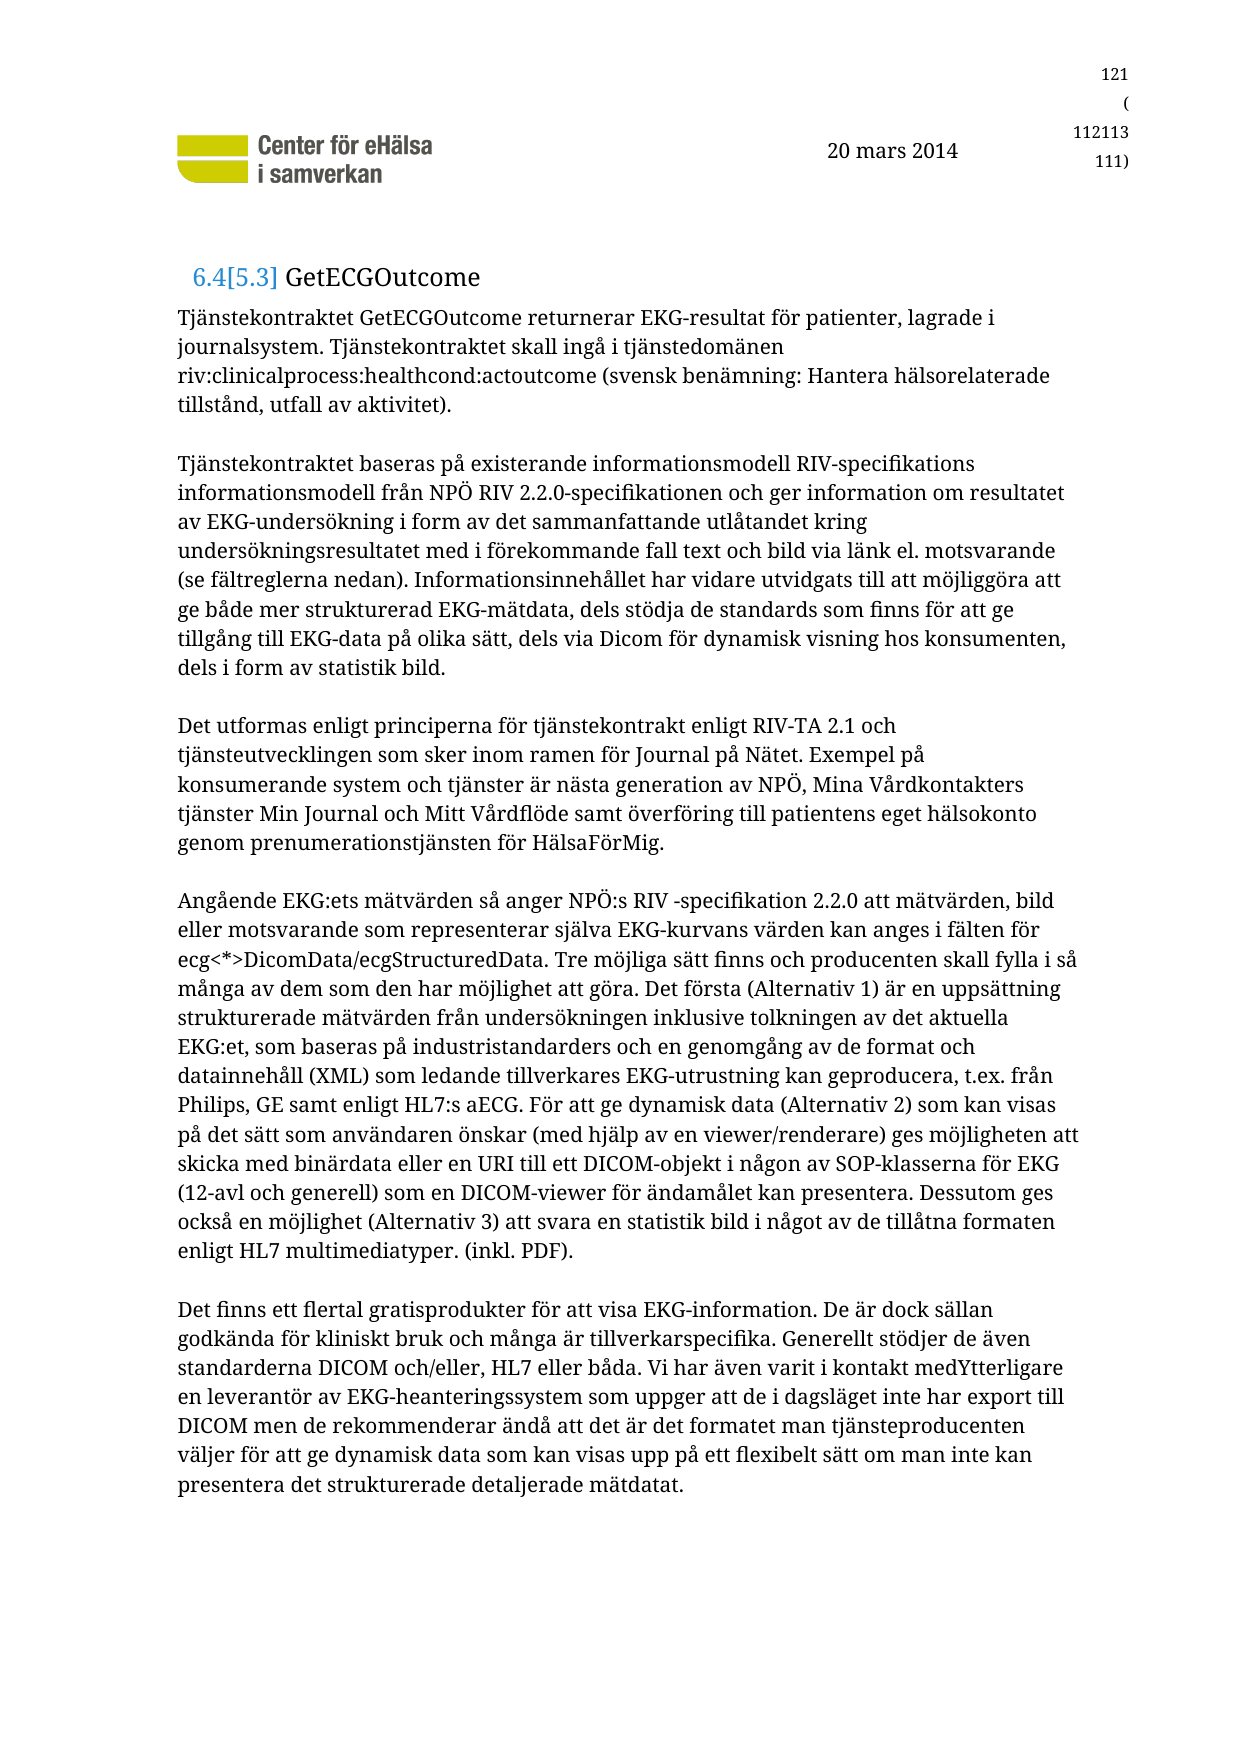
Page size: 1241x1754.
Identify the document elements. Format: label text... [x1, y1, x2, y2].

subtitle GetECGOutcome [192, 260, 1081, 294]
text Tjänstekontraktet baseras på existerande från NPÖ och ger information om resultatet av EKG-undersökning i form av det sammanfattande utlåtandet kring undersökningsresultatet med i förekommande fall text och bild via länk el. motsvarande (se fältreglerna nedan). Informationsinnehållet har vidare utvidgats till att möjliggöra att ge både mer strukturerad EKG-mätdata, dels stödja de standards som finns för att ge tillgång till EKG-data på olika sätt, dels via Dicom för dynamisk visning hos konsumenten, dels i form av statistik bild. [177, 448, 1081, 681]
text Tjänstekontraktet GetECGOutcome returnerar EKG-resultat för patienter, lagrade i journalsystem. [177, 302, 1081, 419]
text Det finns ett flertal gratisprodukter för att visa EKG-information. De är dock sällan godkända för kliniskt bruk och många är tillverkarspecifika. Generellt stödjer de även standard DICOM HL7. en leverantör av EKG-hnteringssystem uppger att de i dagsläget inte har export till DICOM men de rekommenderar ändå att det är det formatet väljer för att ge dynamisk data som kan visas upp på ett flexibelt sätt om man inte kan presentera det strukturerade detaljerade mätdatat. [177, 1294, 1081, 1498]
picture [177, 135, 432, 183]
text Angående EKG:ets mätvärden så anger NPÖ RIVatt mätvärden, bild eller motsvarande som representerar själva EKG-kurvans värden kan anges i fälten för ecgData. Tre möjliga sätt finns och producenten skall fylla i så många av dem som den har möjlighet att göra. Det första (Alternativ 1) är en uppsättning strukturerade mätvärden från undersökningen inklusive tolkningen av det aktuella EKG:et, som baseras på industristandard och en genomgång av de format och datainnehåll (XML) som ledande tillverkares EKG-utrustning kan , t.ex. från Philips, GE samt enligt HL7:s aECG. För att ge dynamisk data (Alternativ 2) som kan visas på det sätt som användaren önskar (med hjälp av en viewer/renderare) ges möjligheten att skicka med binärdata eller en URI till ett DICOM-objekt i någon av SOP-klasserna för EKG (12-avl och generell) som en DICOM-viewer för ändamålet kan presentera. Dessutom ges också en möjlighet (Alternativ 3) att svara en statisk bild i något av de tillåtna formaten enligt HL7 multimediatyper [177, 886, 1081, 1265]
